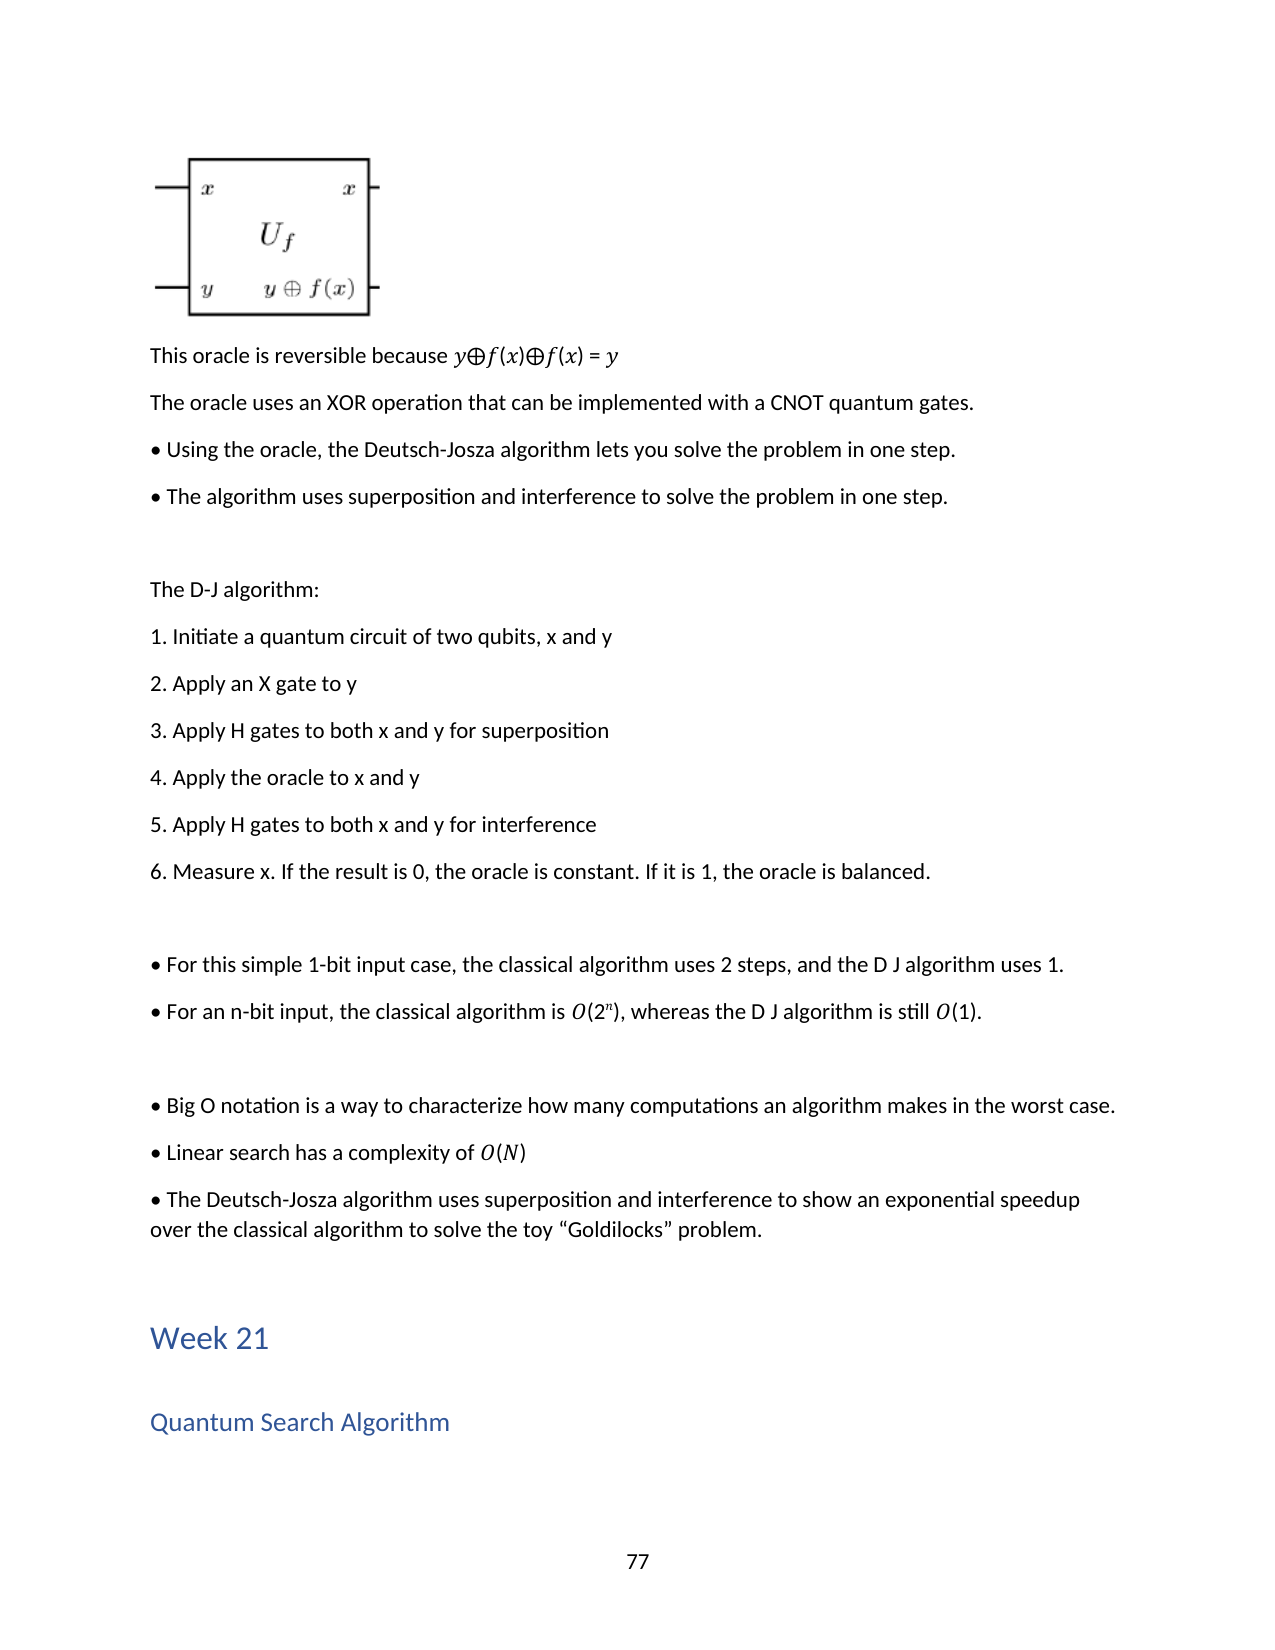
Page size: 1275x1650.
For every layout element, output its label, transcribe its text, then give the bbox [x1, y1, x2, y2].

text • For an n-bit input, the classical algorithm is 𝑂(2𝑛), whereas the D J algorithm is still 𝑂(1). [150, 997, 1125, 1026]
text 2. Apply an X gate to y [150, 669, 1125, 697]
text The oracle uses an XOR operation that can be implemented with a CNOT quantum gates. [150, 388, 1125, 416]
text Week 21 [150, 1317, 1125, 1358]
text • Using the oracle, the Deutsch-Josza algorithm lets you solve the problem in one step. [150, 435, 1125, 463]
text Quantum Search Algorithm [150, 1405, 1125, 1438]
text 1. Initiate a quantum circuit of two qubits, x and y [150, 622, 1125, 651]
text • The algorithm uses superposition and interference to solve the problem in one step. [150, 482, 1125, 510]
text This oracle is reversible because 𝑦⨁𝑓(𝑥)⨁𝑓(𝑥) = 𝑦 [150, 341, 1125, 369]
text • For this simple 1-bit input case, the classical algorithm uses 2 steps, and the D J algorithm uses 1. [150, 951, 1125, 979]
picture [150, 150, 385, 323]
text • The Deutsch-Josza algorithm uses superposition and interference to show an exponential speedup over the classical algorithm to solve the toy “Goldilocks” problem. [150, 1185, 1125, 1243]
text 3. Apply H gates to both x and y for superposition [150, 716, 1125, 744]
text • Linear search has a complexity of 𝑂(𝑁) [150, 1138, 1125, 1166]
text 5. Apply H gates to both x and y for interference [150, 810, 1125, 838]
text • Big O notation is a way to characterize how many computations an algorithm makes in the worst case. [150, 1091, 1125, 1119]
text The D-J algorithm: [150, 576, 1125, 604]
text 6. Measure x. If the result is 0, the oracle is constant. If it is 1, the oracle is balanced. [150, 857, 1125, 885]
text 4. Apply the oracle to x and y [150, 763, 1125, 791]
